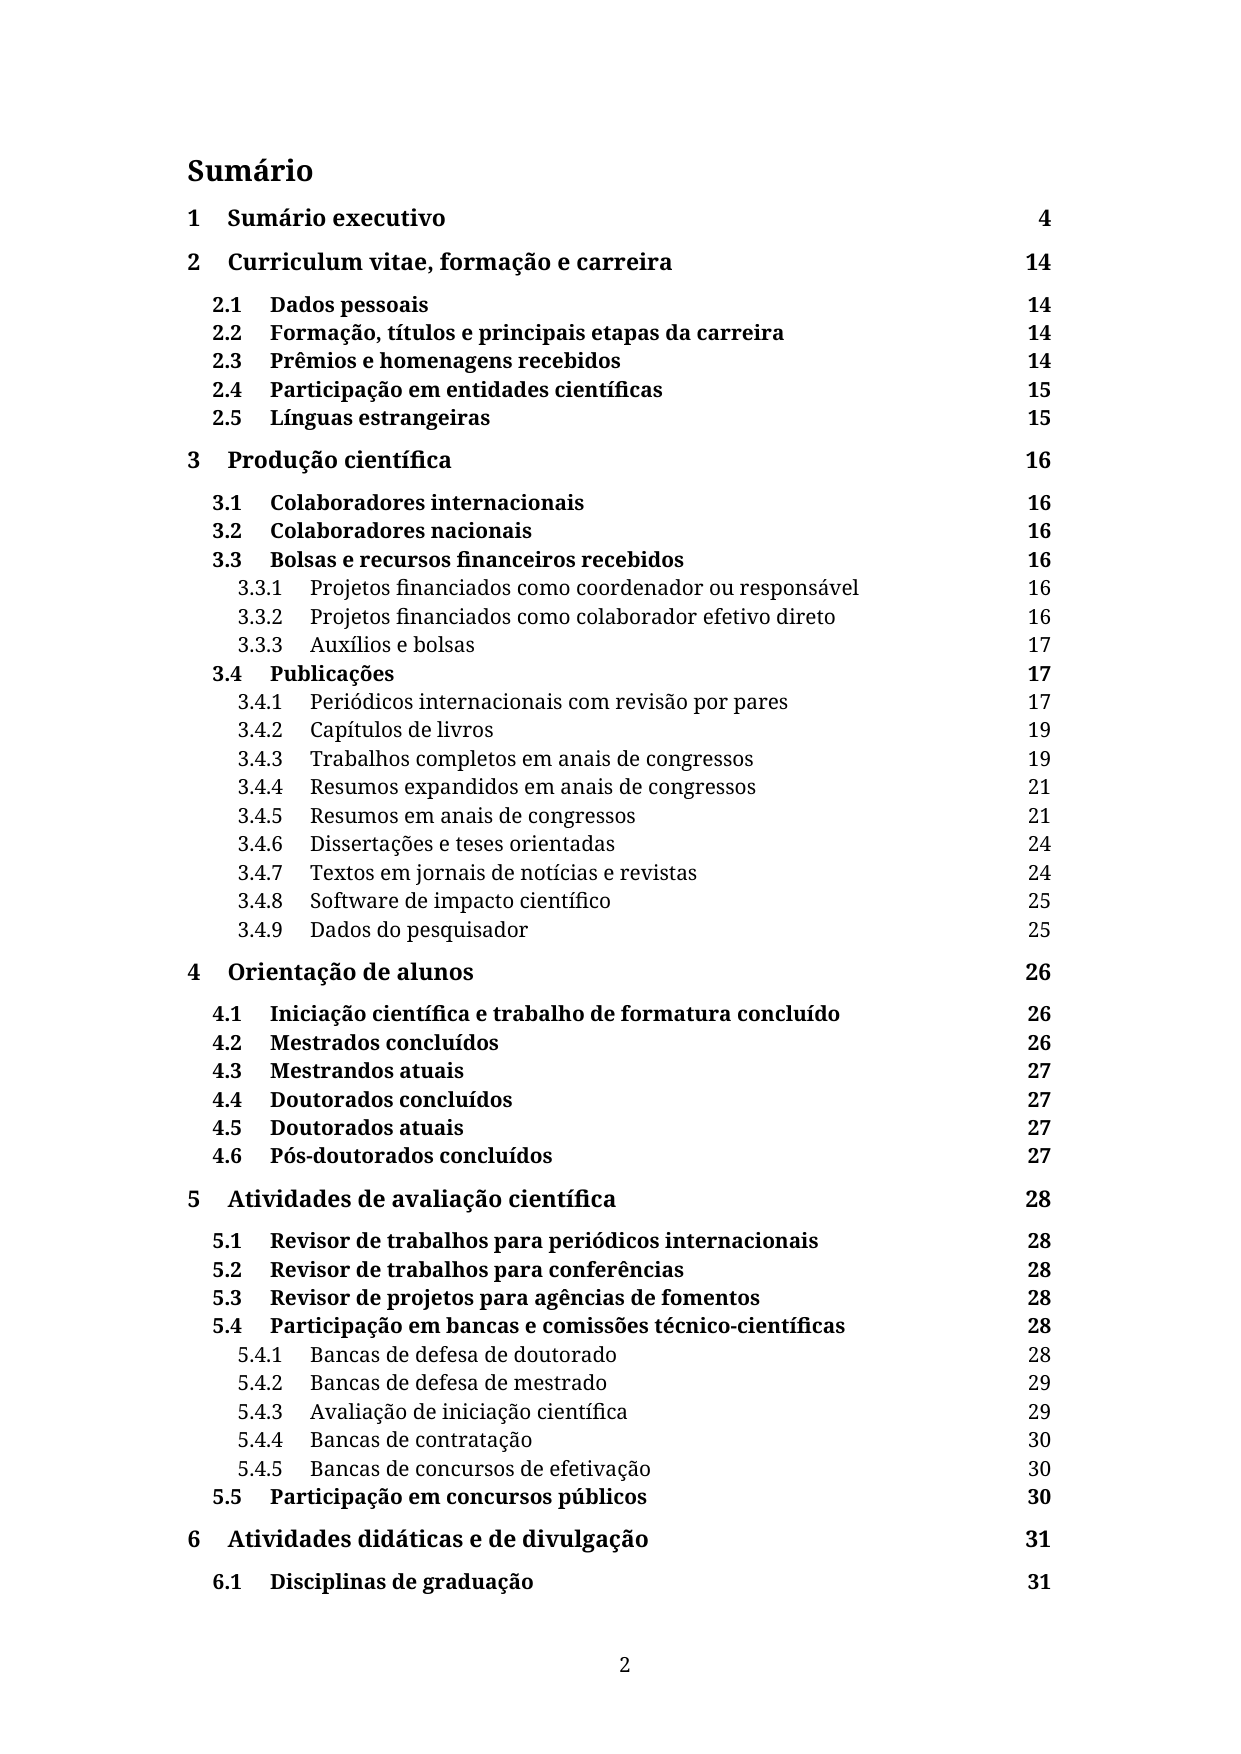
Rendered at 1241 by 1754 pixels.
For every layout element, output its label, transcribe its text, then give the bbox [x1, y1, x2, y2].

text 3.4 Publicações 17 [212, 659, 1053, 687]
text 5 Atividades de avaliação científica 28 [187, 1182, 1053, 1214]
text 4.6 Pós-doutorados concluídos 27 [212, 1142, 1053, 1170]
text 4 Orientação de alunos 26 [187, 956, 1053, 987]
text 2.3 Prêmios e homenagens recebidos 14 [212, 347, 1053, 375]
text 3.3.2 Projetos financiados como colaborador efetivo direto 16 [237, 602, 1053, 630]
text 5.4.4 Bancas de contratação 30 [237, 1425, 1053, 1454]
text 1 Sumário executivo 4 [187, 202, 1053, 233]
text 4.3 Mestrandos atuais 27 [212, 1056, 1053, 1085]
text 2.2 Formação, títulos e principais etapas da carreira 14 [212, 318, 1053, 347]
text 3.2 Colaboradores nacionais 16 [212, 517, 1053, 545]
text 4.1 Iniciação científica e trabalho de formatura concluído 26 [212, 999, 1053, 1028]
text 2.5 Línguas estrangeiras 15 [212, 403, 1053, 432]
text 3.4.7 Textos em jornais de notícias e revistas 24 [237, 858, 1053, 886]
text 3.3.1 Projetos financiados como coordenador ou responsável 16 [237, 573, 1053, 602]
text 2.1 Dados pessoais 14 [212, 290, 1053, 318]
text 3.4.6 Dissertações e teses orientadas 24 [237, 829, 1053, 858]
text 5.1 Revisor de trabalhos para periódicos internacionais 28 [212, 1226, 1053, 1255]
text 3.4.9 Dados do pesquisador 25 [237, 915, 1053, 943]
text 5.4.5 Bancas de concursos de efetivação 30 [237, 1454, 1053, 1482]
text 3.3 Bolsas e recursos financeiros recebidos 16 [212, 545, 1053, 573]
text 5.5 Participação em concursos públicos 30 [212, 1482, 1053, 1511]
text 4.5 Doutorados atuais 27 [212, 1113, 1053, 1142]
text 5.2 Revisor de trabalhos para conferências 28 [212, 1255, 1053, 1283]
text 4.2 Mestrados concluídos 26 [212, 1028, 1053, 1056]
text 6.1 Disciplinas de graduação 31 [212, 1567, 1053, 1595]
text 3.4.2 Capítulos de livros 19 [237, 716, 1053, 744]
text Sumário [187, 150, 1053, 190]
text 3.3.3 Auxílios e bolsas 17 [237, 630, 1053, 659]
text 5.4 Participação em bancas e comissões técnico-científicas 28 [212, 1312, 1053, 1340]
text 6 Atividades didáticas e de divulgação 31 [187, 1523, 1053, 1554]
text 3.1 Colaboradores internacionais 16 [212, 488, 1053, 517]
text 3 Produção científica 16 [187, 444, 1053, 476]
text 3.4.8 Software de impacto científico 25 [237, 886, 1053, 915]
text 4.4 Doutorados concluídos 27 [212, 1085, 1053, 1113]
text 3.4.5 Resumos em anais de congressos 21 [237, 801, 1053, 829]
text 2.4 Participação em entidades científicas 15 [212, 375, 1053, 403]
text 3.4.3 Trabalhos completos em anais de congressos 19 [237, 744, 1053, 772]
text 3.4.4 Resumos expandidos em anais de congressos 21 [237, 772, 1053, 801]
text 5.4.3 Avaliação de iniciação científica 29 [237, 1397, 1053, 1425]
text 5.4.1 Bancas de defesa de doutorado 28 [237, 1340, 1053, 1368]
text 5.3 Revisor de projetos para agências de fomentos 28 [212, 1283, 1053, 1312]
text 3.4.1 Periódicos internacionais com revisão por pares 17 [237, 687, 1053, 716]
text 2 Curriculum vitae, formação e carreira 14 [187, 246, 1053, 277]
text 5.4.2 Bancas de defesa de mestrado 29 [237, 1368, 1053, 1397]
